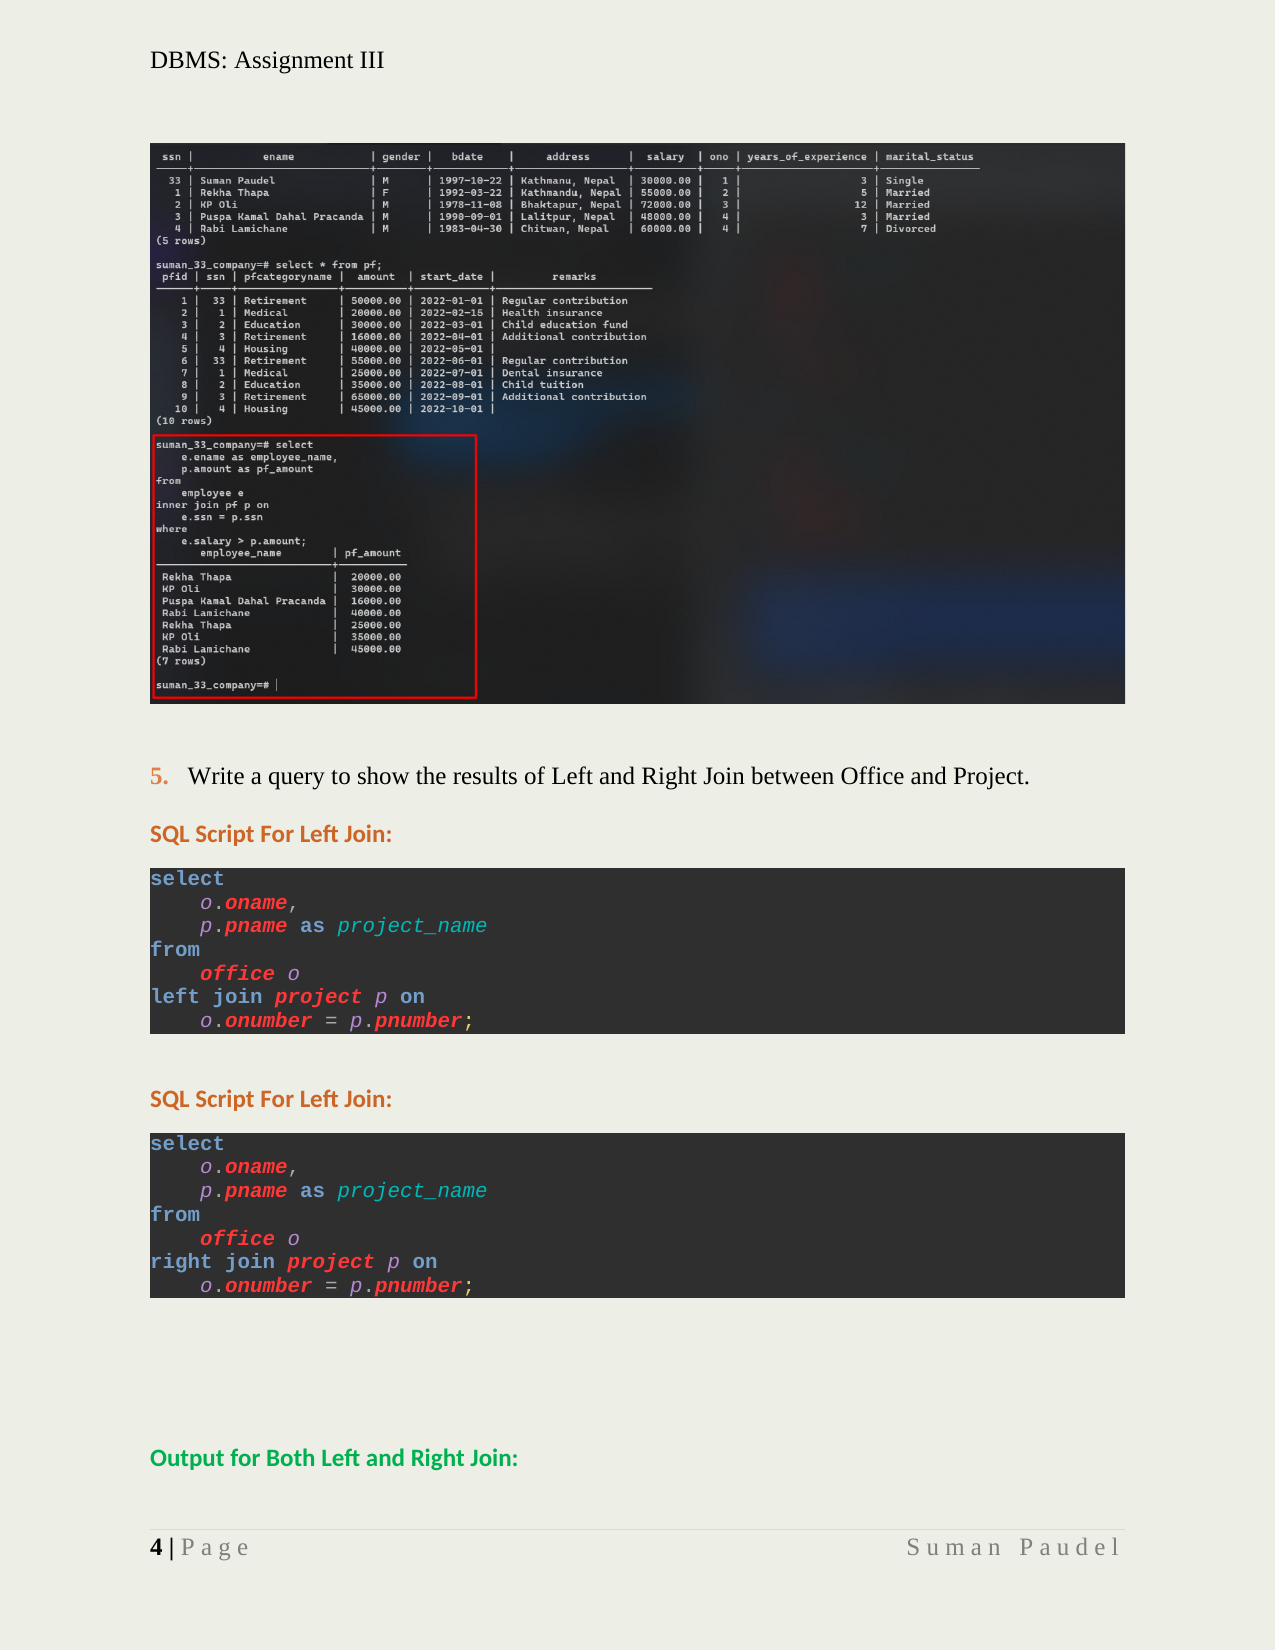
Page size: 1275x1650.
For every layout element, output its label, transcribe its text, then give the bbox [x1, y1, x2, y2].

text left join project p on [150, 986, 1125, 1010]
text from [150, 939, 1125, 963]
text from [150, 1204, 1125, 1227]
text SQL Script For Left Join: [150, 1083, 1125, 1114]
text office o [150, 1227, 1125, 1251]
text office o [150, 963, 1125, 986]
text select [150, 1133, 1125, 1157]
text Output for Both Left and Right Join: [150, 1442, 1125, 1473]
text o.onumber = p.pnumber; [150, 1010, 1125, 1034]
text SQL Script For Left Join: [150, 819, 1125, 849]
text p.pname as project_name [150, 916, 1125, 939]
text o.oname, [150, 892, 1125, 916]
text o.oname, [150, 1157, 1125, 1180]
text o.onumber = p.pnumber; [150, 1275, 1125, 1298]
text p.pname as project_name [150, 1180, 1125, 1204]
picture [150, 143, 1125, 704]
text select [150, 868, 1125, 892]
text right join project p on [150, 1251, 1125, 1275]
list Write a query to show the results of Left and Right Join between Office and Project. [150, 761, 1125, 790]
